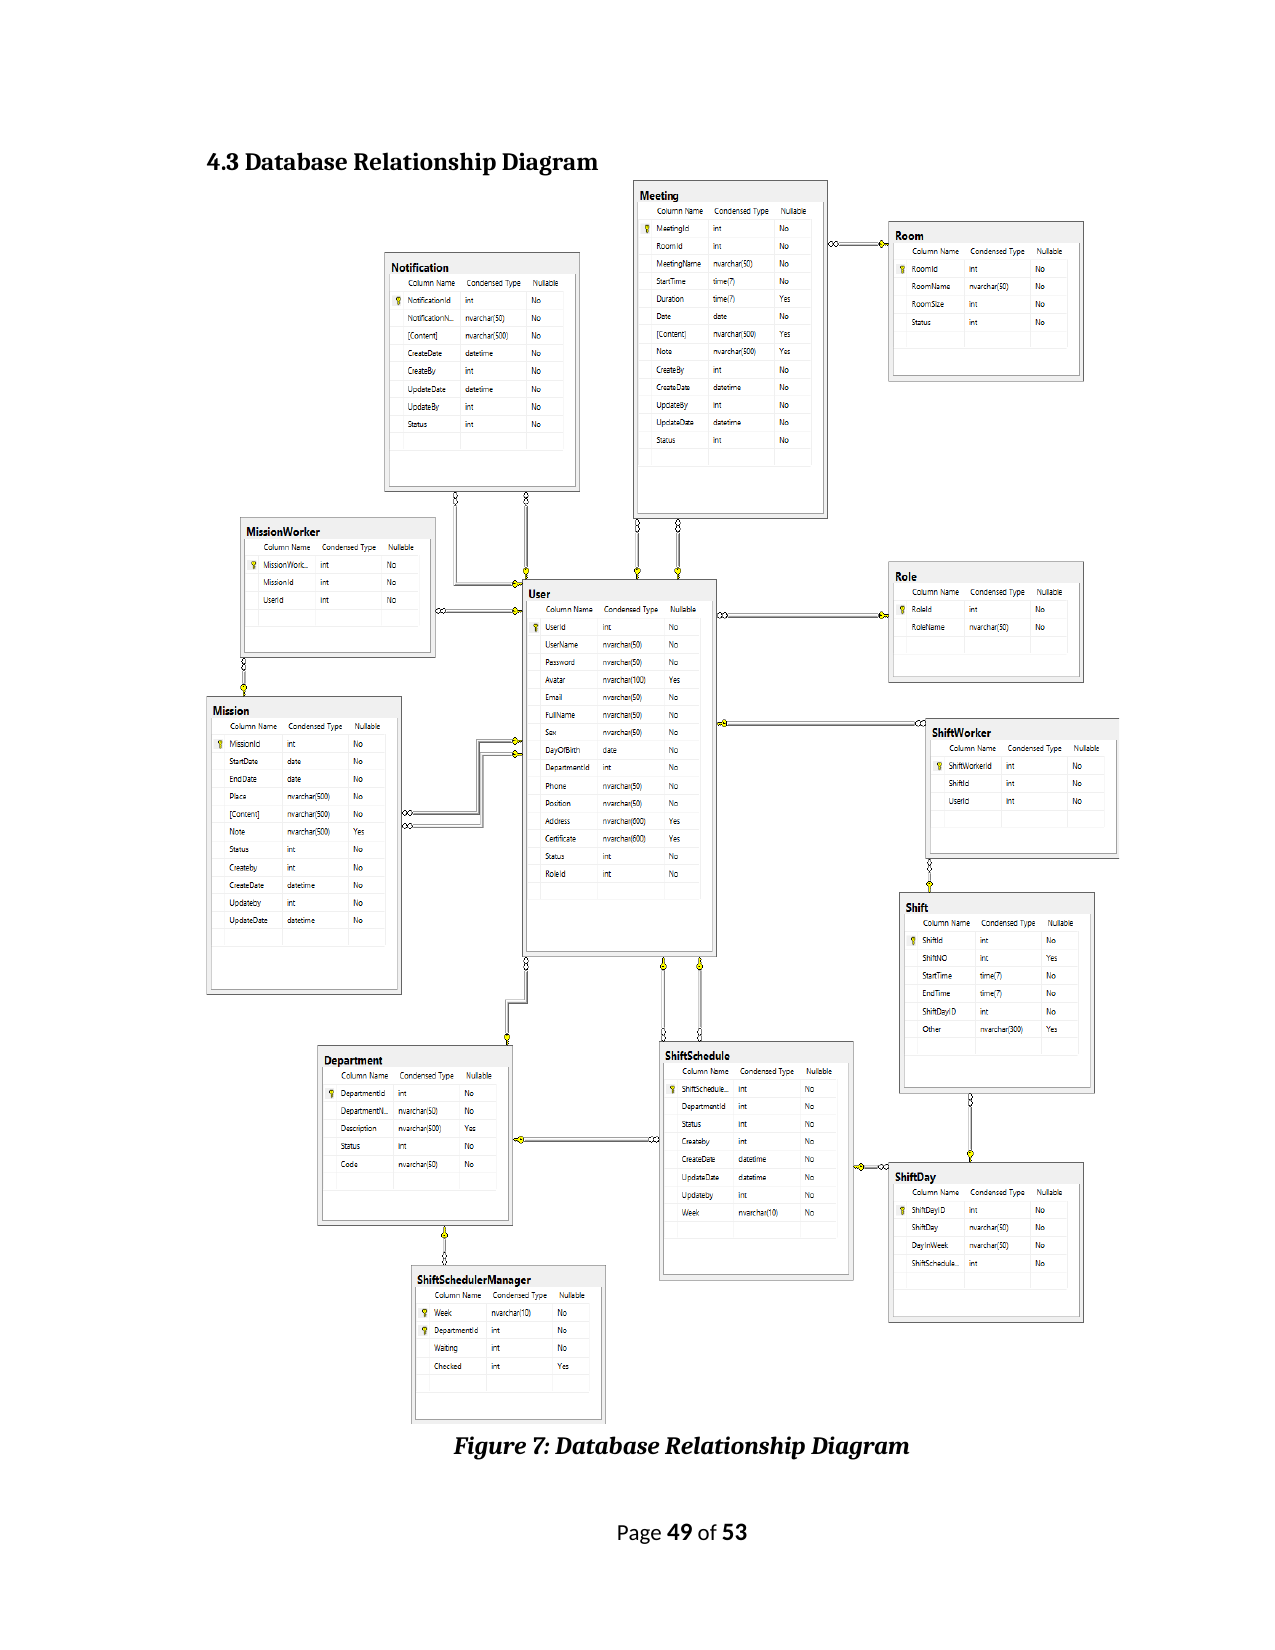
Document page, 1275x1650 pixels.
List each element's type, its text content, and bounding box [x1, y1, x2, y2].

picture [206, 180, 1120, 1424]
text 4.3 Database Relationship Diagram [207, 148, 1157, 176]
